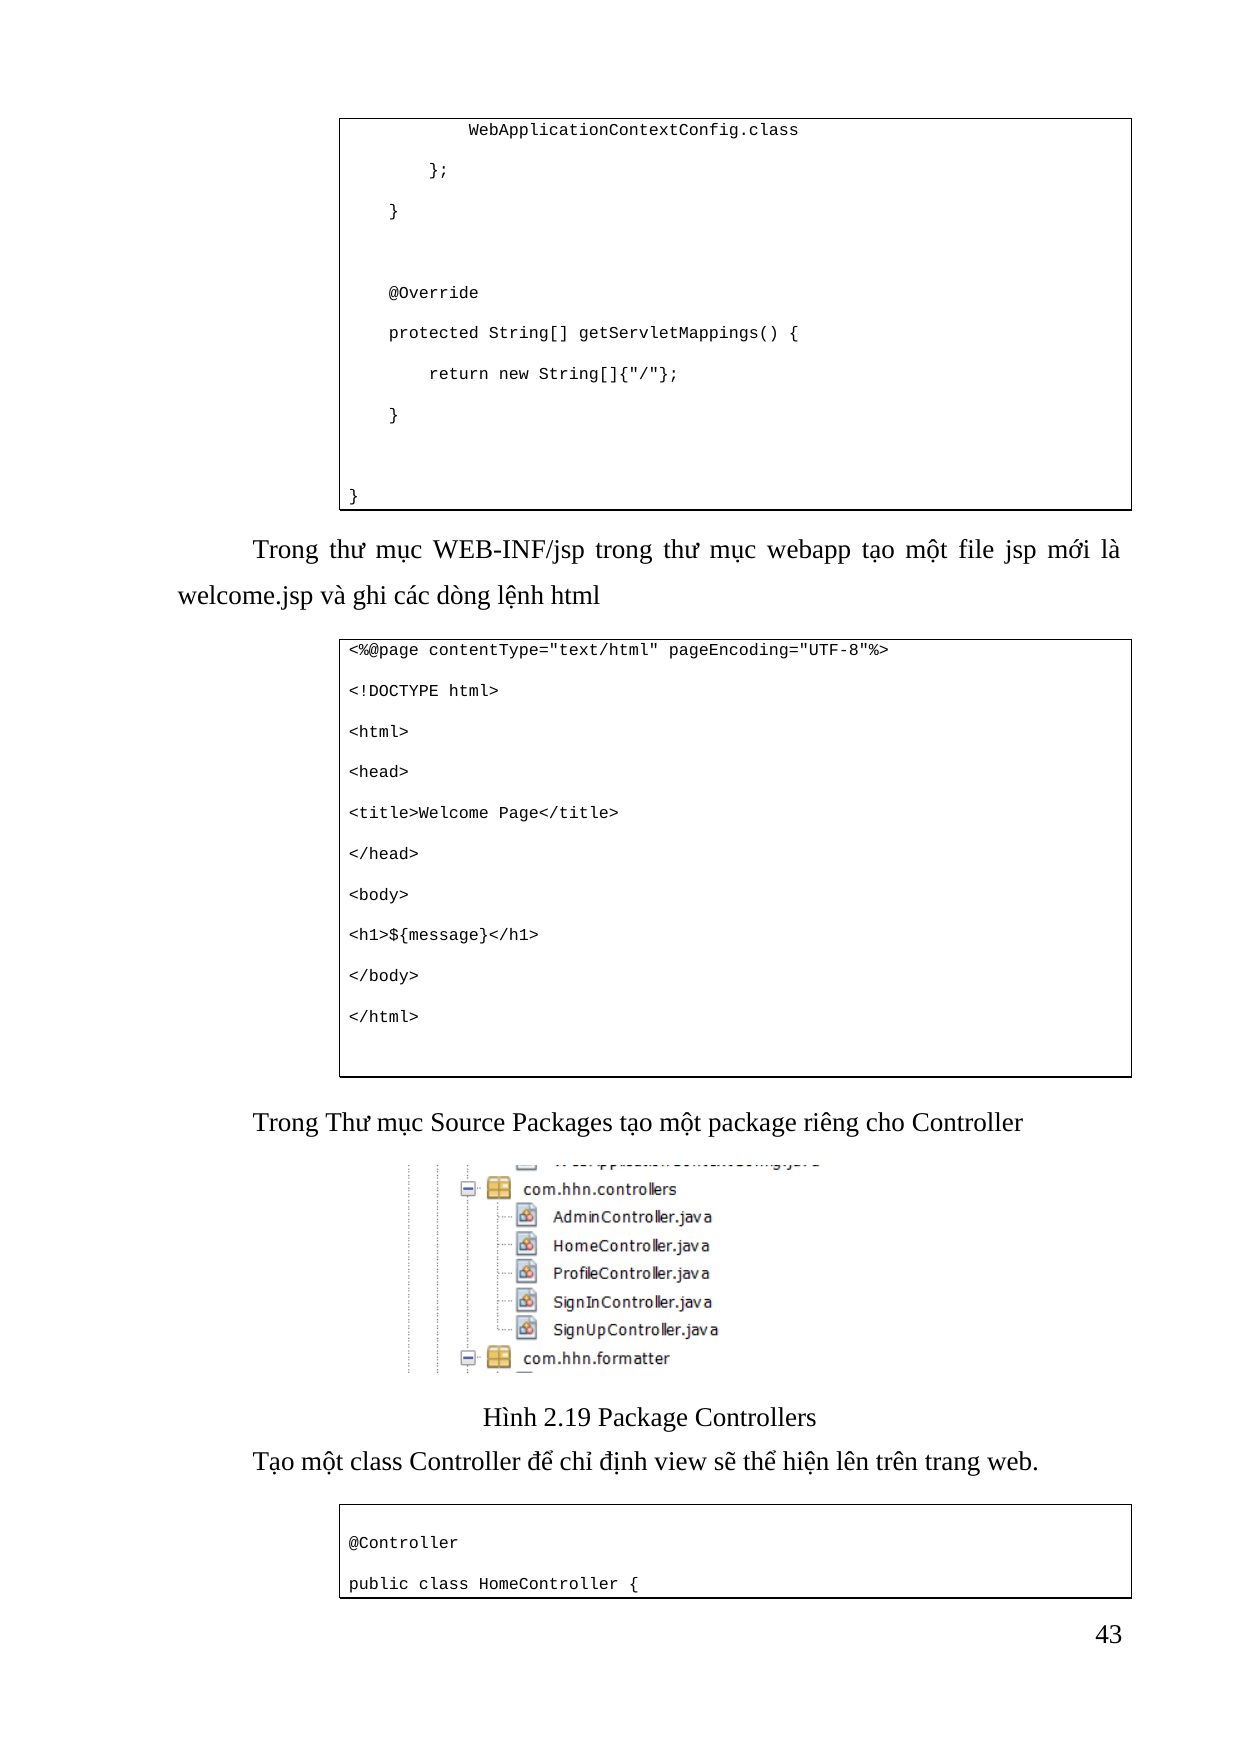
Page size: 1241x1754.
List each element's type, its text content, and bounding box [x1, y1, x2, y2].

text </head> [340, 842, 1131, 864]
picture [407, 1165, 930, 1373]
text @Controller [340, 1505, 1131, 1554]
text }; [340, 159, 1131, 181]
text public class HomeController { [340, 1573, 1131, 1597]
text <head> [340, 761, 1131, 783]
text <%@page contentType="text/html" pageEncoding="UTF-8"%> [340, 640, 1131, 661]
text Tạo một class Controller để chỉ định view sẽ thể hiện lên trên trang web. [215, 1444, 1122, 1476]
text <title>Welcome Page</title> [340, 801, 1131, 823]
text WebApplicationContextConfig.class [340, 119, 1131, 140]
text </html> </html> [340, 1005, 1131, 1076]
text <body> [340, 883, 1131, 905]
text </body> [340, 964, 1131, 986]
text <!DOCTYPE html> [340, 679, 1131, 701]
text } [340, 403, 1131, 425]
text <h1>${message}</h1> [340, 924, 1131, 946]
text @Override [340, 281, 1131, 303]
text Hình 2.19 Package Controllers [177, 1401, 1122, 1432]
text } [340, 199, 1131, 222]
text Trong Thư mục Source Packages tạo một package riêng cho Controller [215, 1106, 1122, 1137]
text return new String[]{"/"}; [340, 362, 1131, 384]
text protected String[] getServletMappings() { [340, 322, 1131, 344]
text } [340, 485, 1131, 509]
text Trong thư mục WEB-INF/jsp trong thư mục webapp tạo một file jsp mới là welcome.jsp và ghi các dòng lệnh html [177, 533, 1122, 611]
text <html> [340, 720, 1131, 742]
